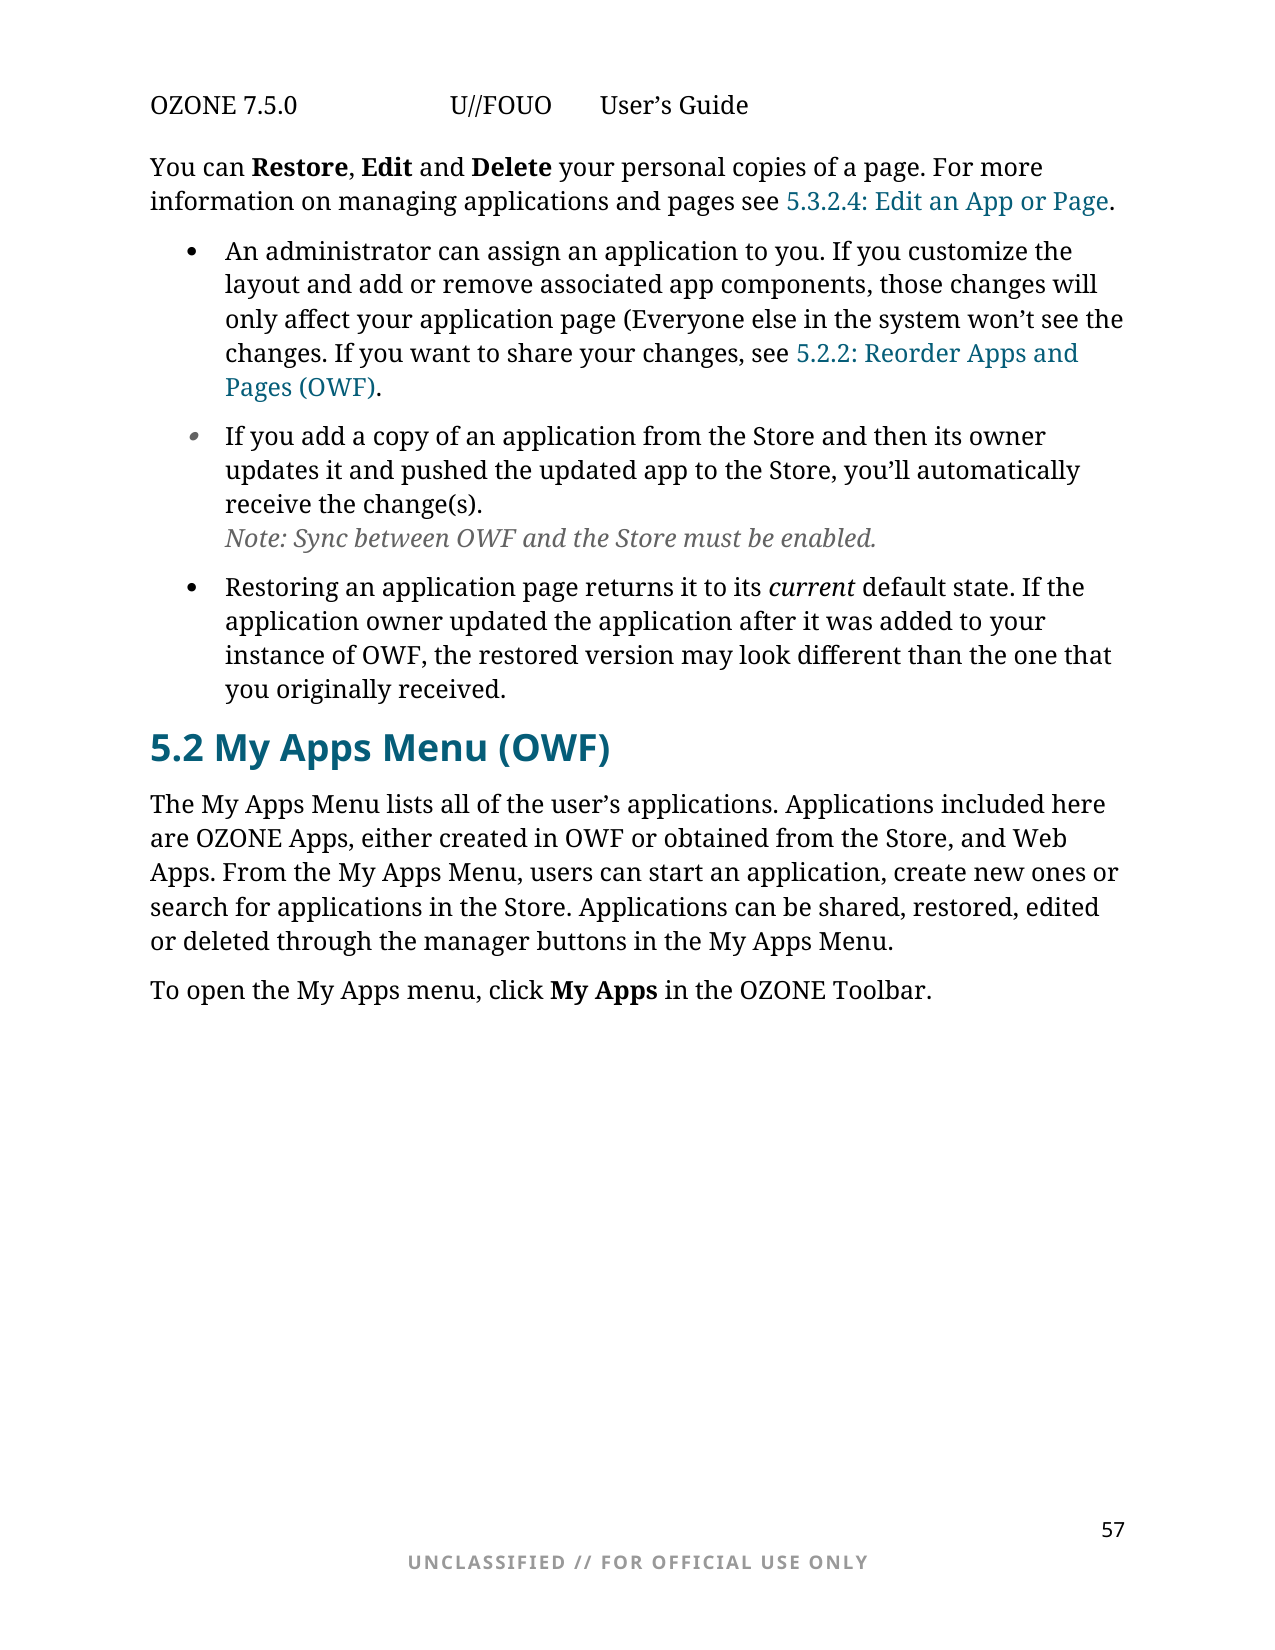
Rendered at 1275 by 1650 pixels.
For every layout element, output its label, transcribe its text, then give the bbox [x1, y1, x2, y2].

subtitle My Apps Menu (OWF) [150, 721, 1125, 772]
list Restoring an application page returns it to its current default state. If the application owner updated the application after it was added to your instance of OWF, the restored version may look different than the one that you originally received. [187, 570, 1125, 706]
text To open the My Apps menu, click My Apps in the OZONE Toolbar. [150, 972, 1125, 1006]
list An administrator can assign an application to you. If you customize the layout and add or remove associated app components, those changes will only affect your application page (Everyone else in the system won’t see the changes. If you want to share your changes, see 5.2.2: Reorder Apps and Pages (OWF). [187, 233, 1125, 403]
list If you add a copy of an application from the Store and then its owner updates it and pushed the updated app to the Store, you’ll automatically receive the change(s). Note: Sync between OWF and the Store must be enabled. [187, 418, 1125, 555]
text The My Apps Menu lists all of the user’s applications. Applications included here are OZONE Apps, either created in OWF or obtained from the Store, and Web Apps. From the My Apps Menu, users can start an application, create new ones or search for applications in the Store. Applications can be shared, restored, edited or deleted through the manager buttons in the My Apps Menu. [150, 787, 1125, 957]
text You can Restore, Edit and Delete your personal copies of a page. For more information on managing applications and pages see 5.3.2.4: Edit an App or Page. [150, 150, 1125, 218]
